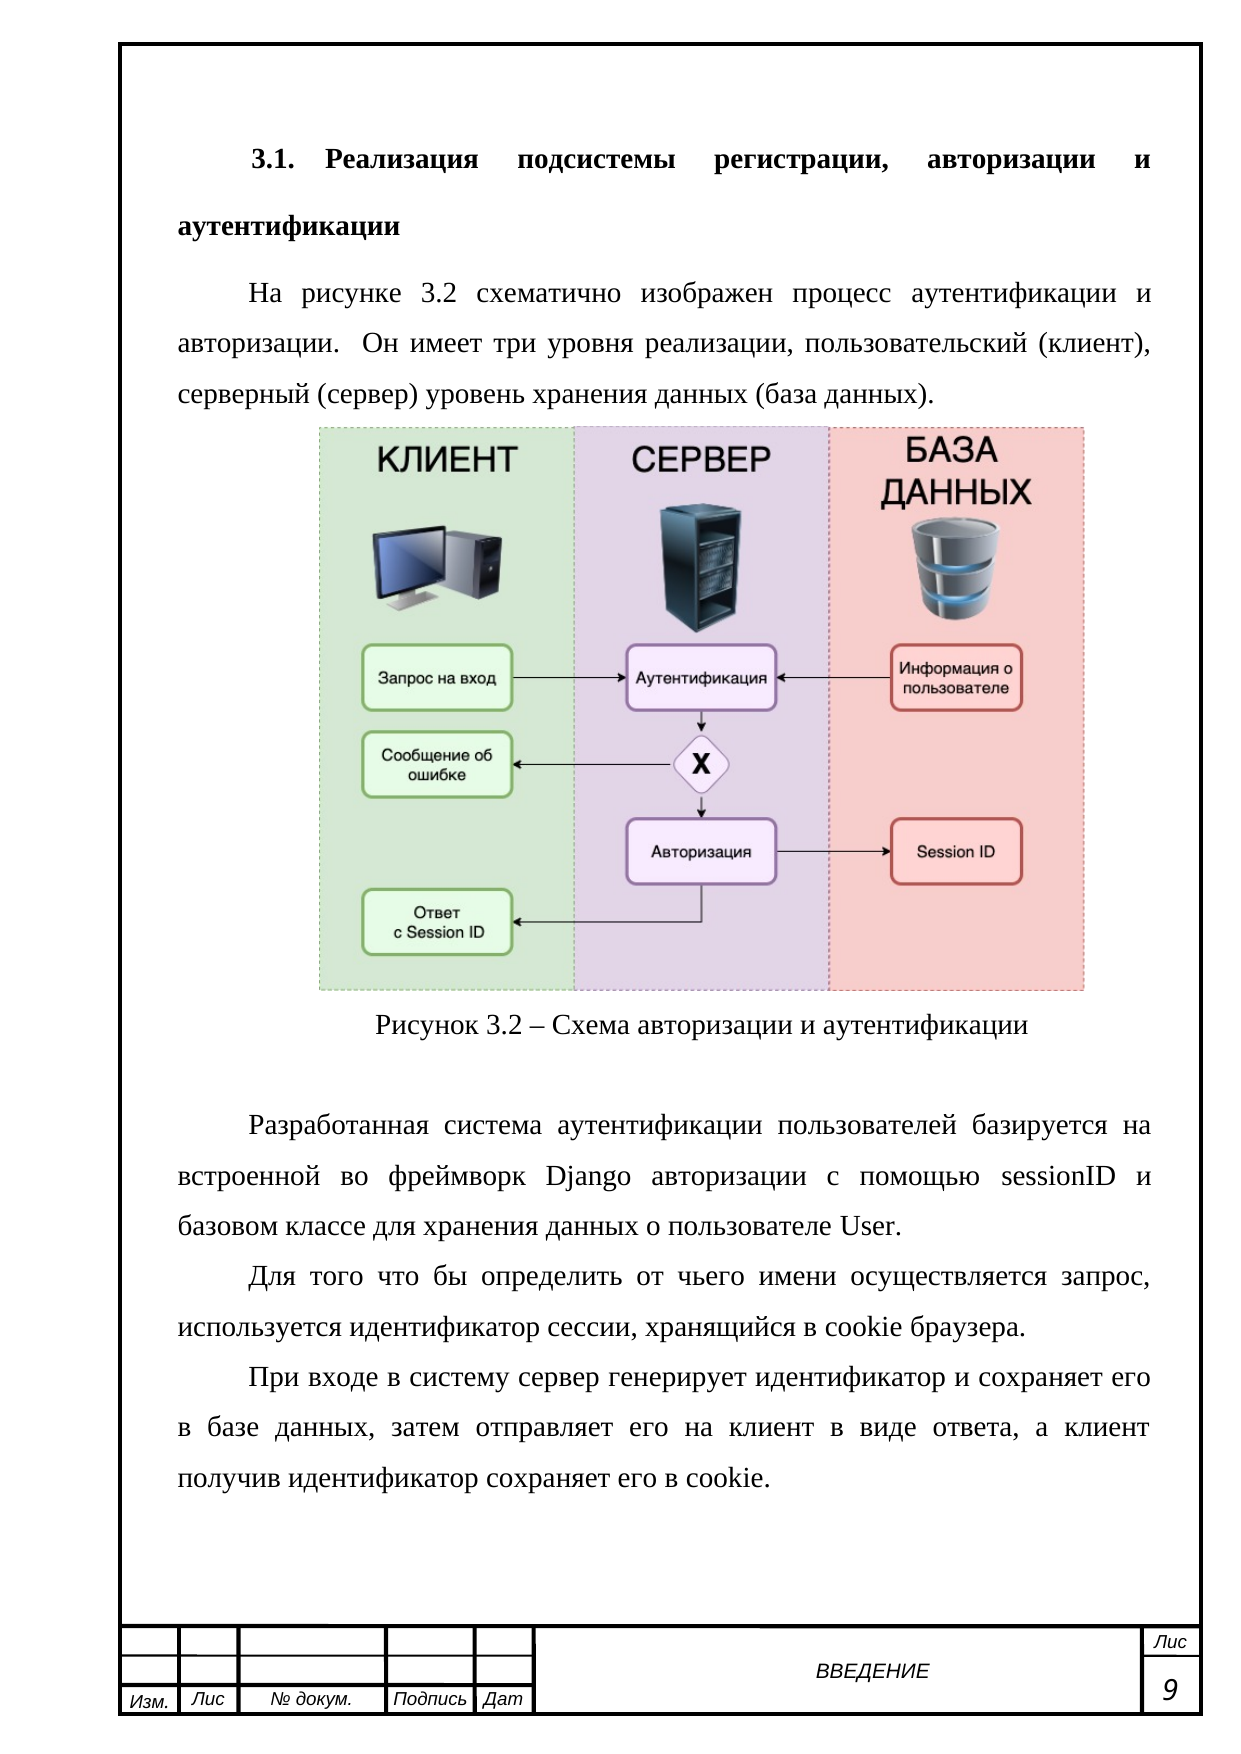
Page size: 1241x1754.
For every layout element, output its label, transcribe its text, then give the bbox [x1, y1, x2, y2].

text Для того что бы определить от чьего имени осуществляется запрос, используется идентификатор сессии, хранящийся в cookie браузера. [177, 1258, 1152, 1342]
subtitle Реализация подсистемы регистрации, авторизации и аутентификации [177, 141, 1152, 242]
text На рисунке 3.2 схематично изображен процесс аутентификации и авторизации. Он имеет три уровня реализации, пользовательский (клиент), серверный (сервер) уровень хранения данных (база данных). [177, 275, 1152, 409]
text Разработанная система аутентификации пользователей базируется на встроенной во фреймворк Django авторизации с помощью sessionID и базовом классе для хранения данных о пользователе User. [177, 1107, 1152, 1242]
text При входе в систему сервер генерирует идентификатор и сохраняет его в базе данных, затем отправляет его на клиент в виде ответа, а клиент получив идентификатор сохраняет его в cookie. [177, 1359, 1152, 1493]
text Рисунок 3.2 – Схема авторизации и аутентификации [252, 1007, 1152, 1040]
picture [319, 426, 1085, 991]
